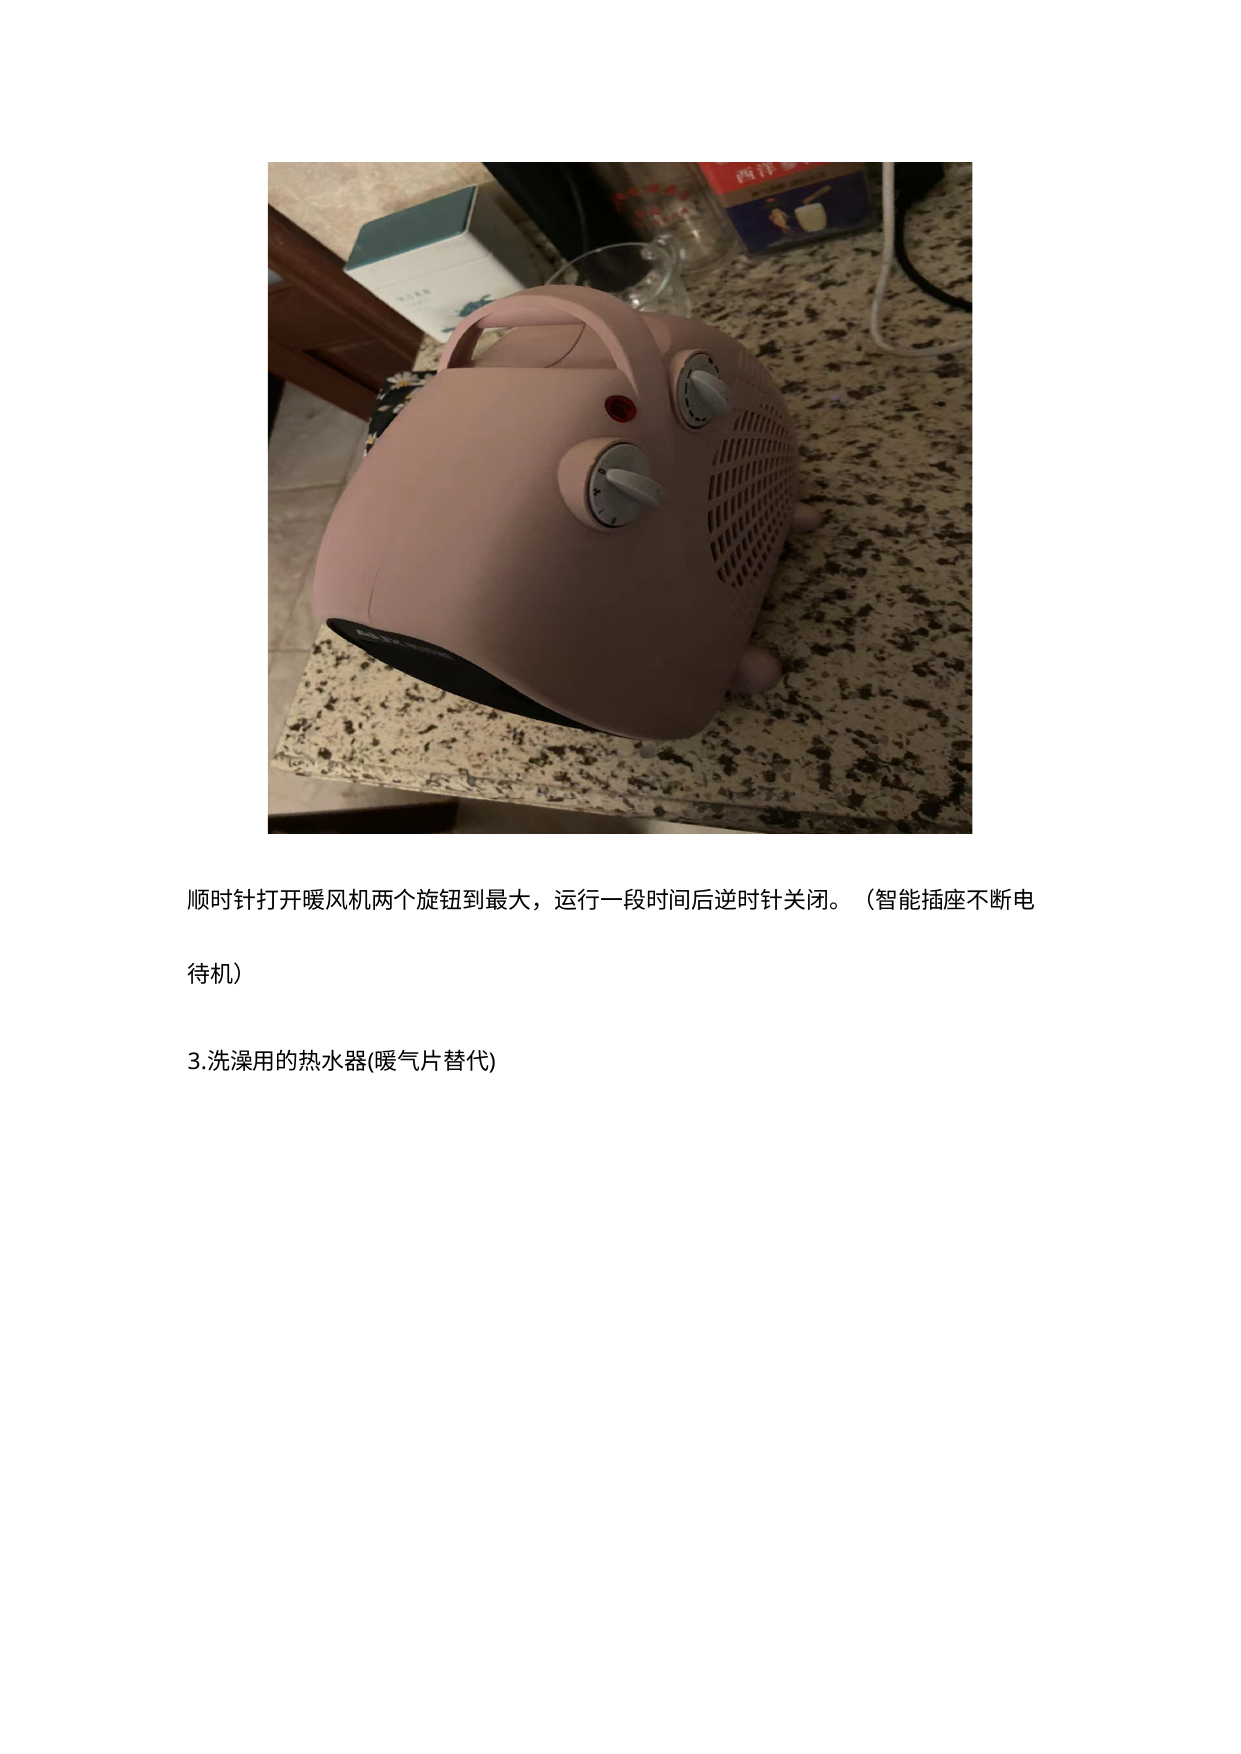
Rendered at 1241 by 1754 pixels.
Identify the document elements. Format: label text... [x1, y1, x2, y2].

text 3.洗澡用的热水器(暖气片替代) [187, 1027, 1053, 1092]
picture [267, 162, 973, 834]
text 顺时针打开暖风机两个旋钮到最大，运行一段时间后逆时针关闭。（智能插座不断电待机） [187, 866, 1053, 1006]
